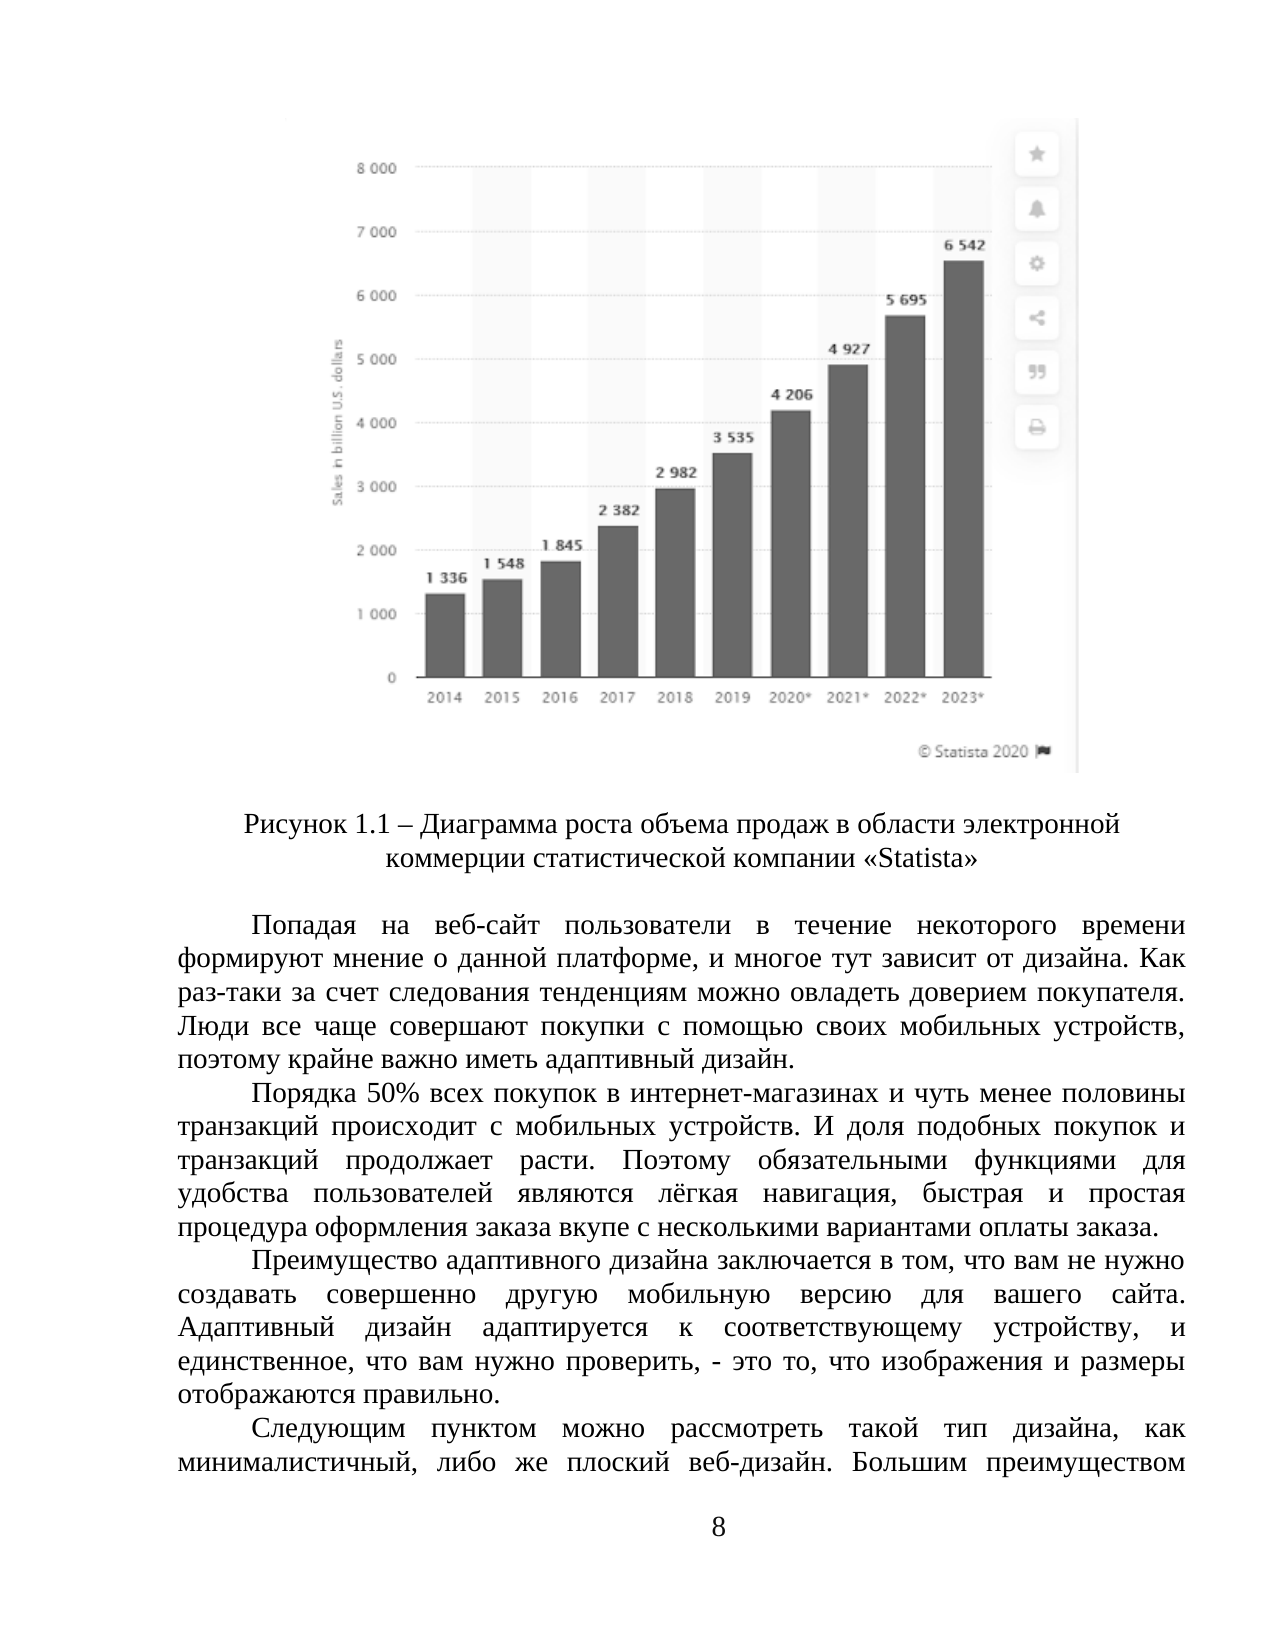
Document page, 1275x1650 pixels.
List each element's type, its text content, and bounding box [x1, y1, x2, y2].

text Рисунок 1.1 – Диаграмма роста объема продаж в области электронной коммерции статистической компании «Statista» [177, 806, 1186, 873]
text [177, 1410, 1186, 1477]
text Порядка 50% всех покупок в интернет-магазинах и чуть менее половины транзакций происходит с мобильных устройств. И доля подобных покупок и транзакций продолжает расти. Поэтому обязательными функциями для удобства пользователей являются лёгкая навигация, быстрая и простая процедура оформления заказа вкупе с несколькими вариантами оплаты заказа. [177, 1075, 1186, 1242]
text Попадая на веб-сайт пользователи в течение некоторого времени формируют мнение о данной платформе, и многое тут зависит от дизайна. Как раз-таки за счет следования тенденциям можно овладеть доверием покупателя. Люди все чаще совершают покупки с помощью своих мобильных устройств, поэтому крайне важно иметь адаптивный дизайн. [177, 907, 1186, 1075]
text Преимущество адаптивного дизайна заключается в том, что вам не нужно создавать совершенно другую мобильную версию для вашего сайта. Адаптивный дизайн адаптируется к соответствующему устройству, и единственное, что вам нужно проверить, - это то, что изображения и размеры отображаются правильно. [177, 1242, 1186, 1410]
